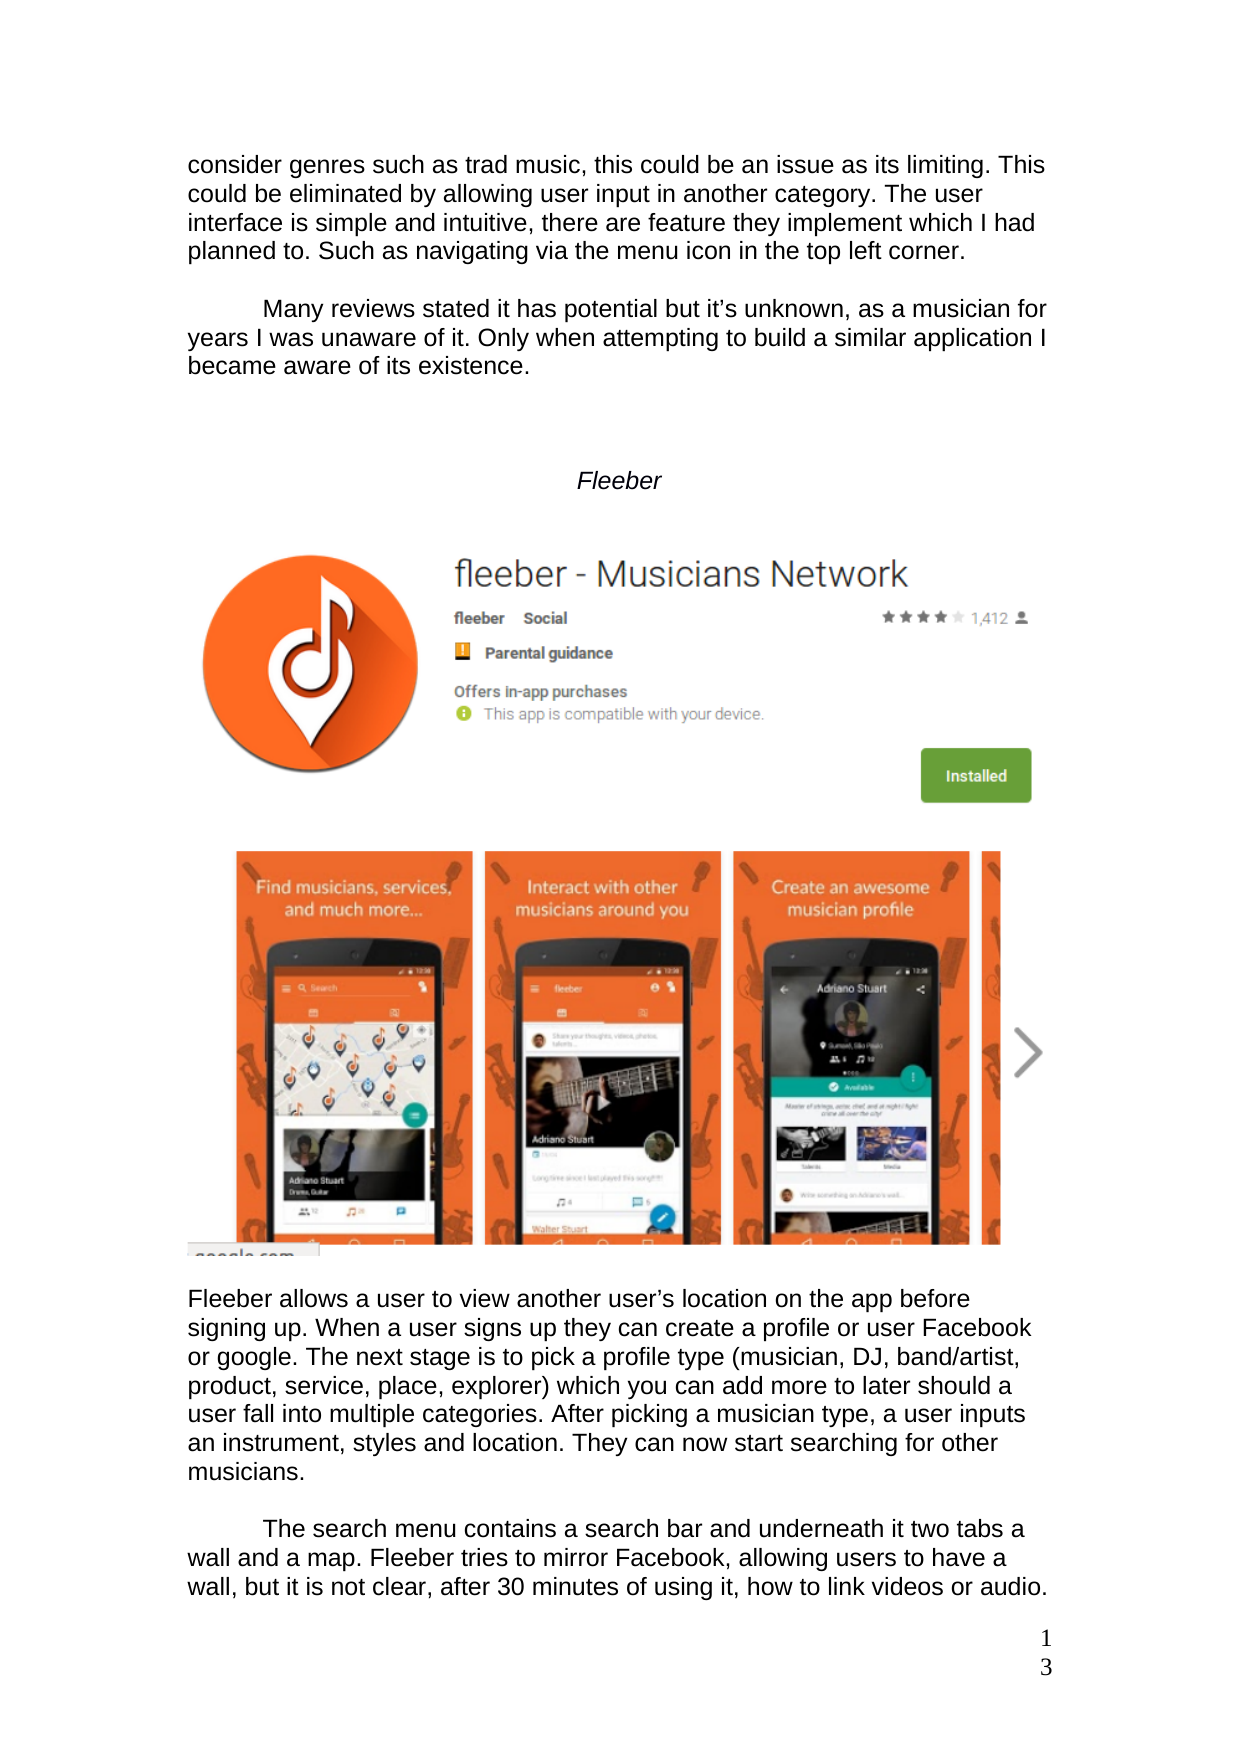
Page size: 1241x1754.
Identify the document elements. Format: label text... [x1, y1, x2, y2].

picture [187, 552, 1054, 1256]
text Many reviews stated it has potential but it’s unknown, as a musician for years I was unaware of it. Only when attempting to build a similar application I became aware of its existence. [187, 294, 1053, 380]
text Fleeber allows a user to view another user’s location on the app before signing up. When a user signs up they can create a profile or user Facebook or google. The next stage is to pick a profile type (musician, DJ, band/artist, product, service, place, explorer) which you can add more to later should a user fall into multiple categories. After picking a musician type, a user inputs an instrument, styles and location. They can now start searching for other musicians. [187, 1284, 1053, 1486]
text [187, 1514, 1053, 1601]
subtitle Fleeber [187, 466, 1053, 495]
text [187, 150, 1053, 265]
